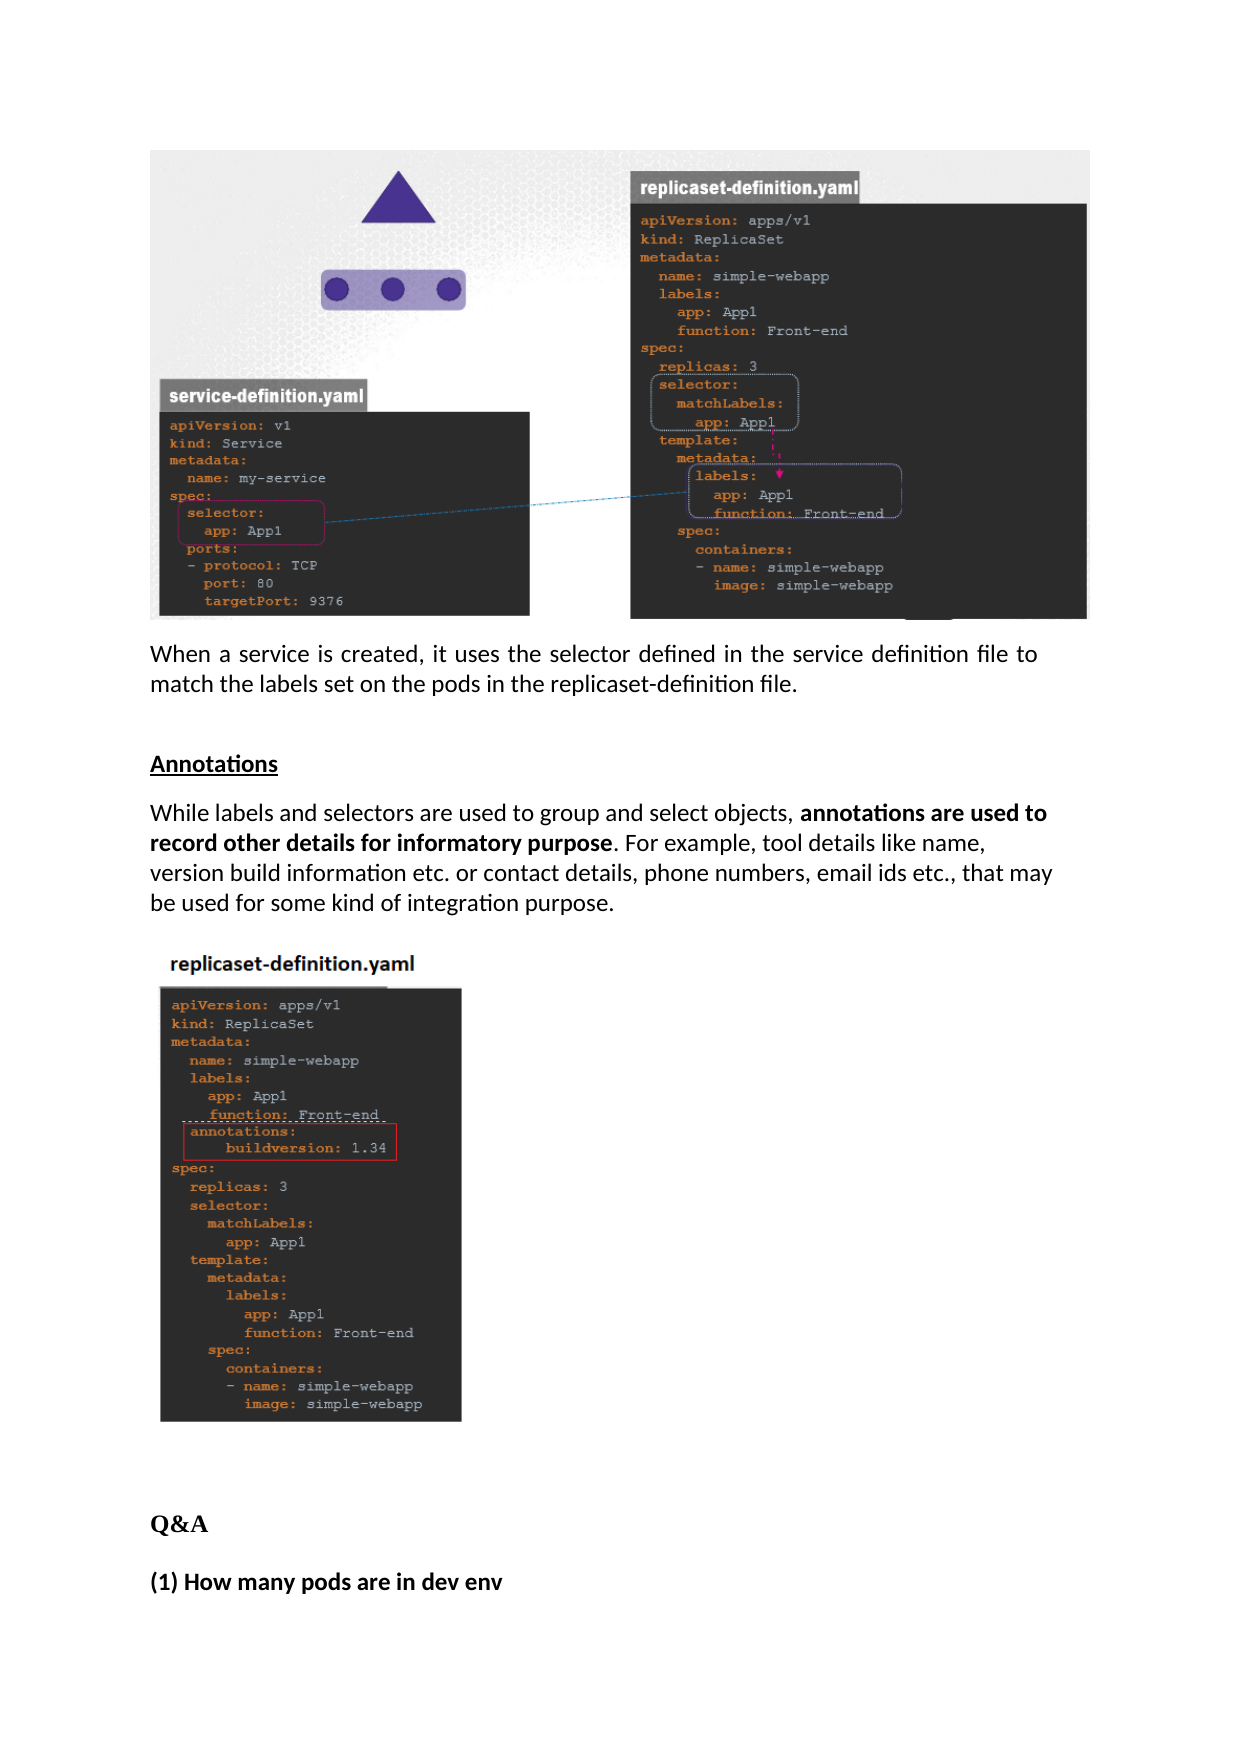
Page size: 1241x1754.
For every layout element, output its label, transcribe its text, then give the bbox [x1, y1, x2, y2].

subtitle Q&A [150, 1509, 1090, 1537]
picture [150, 953, 471, 1428]
picture [150, 150, 1091, 620]
text When a service is created, it uses the selector defined in the service definition file to match the labels set on the pods in the replicaset-definition file. [150, 638, 1039, 698]
text While labels and selectors are used to group and select objects, annotations are used to record other details for informatory purpose. For example, tool details like name, version build information etc. or contact details, phone numbers, email ids etc., that may be used for some kind of integration purpose. [150, 797, 1054, 917]
text (1) How many pods are in dev env [150, 1567, 1090, 1597]
text Annotations [150, 748, 1090, 778]
